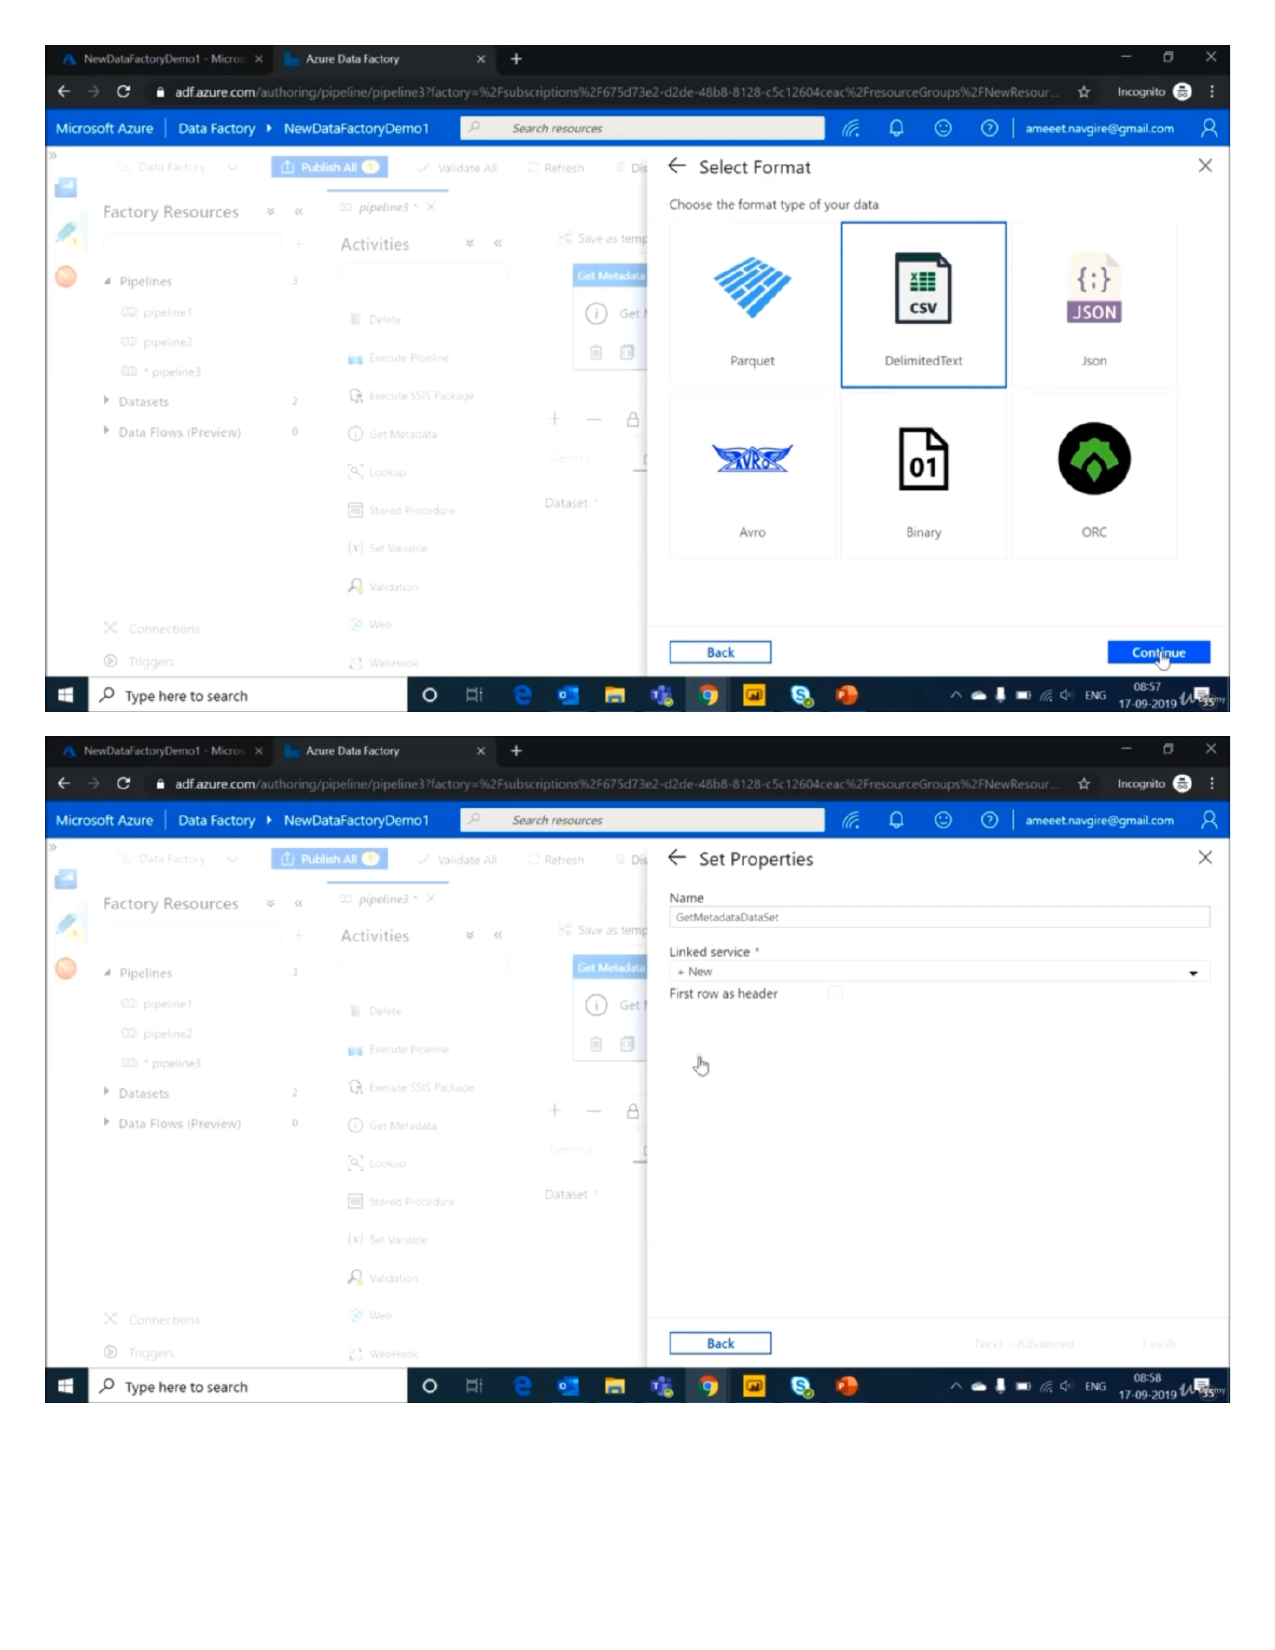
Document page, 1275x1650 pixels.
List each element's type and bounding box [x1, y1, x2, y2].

picture [45, 736, 1230, 1403]
picture [45, 45, 1230, 712]
